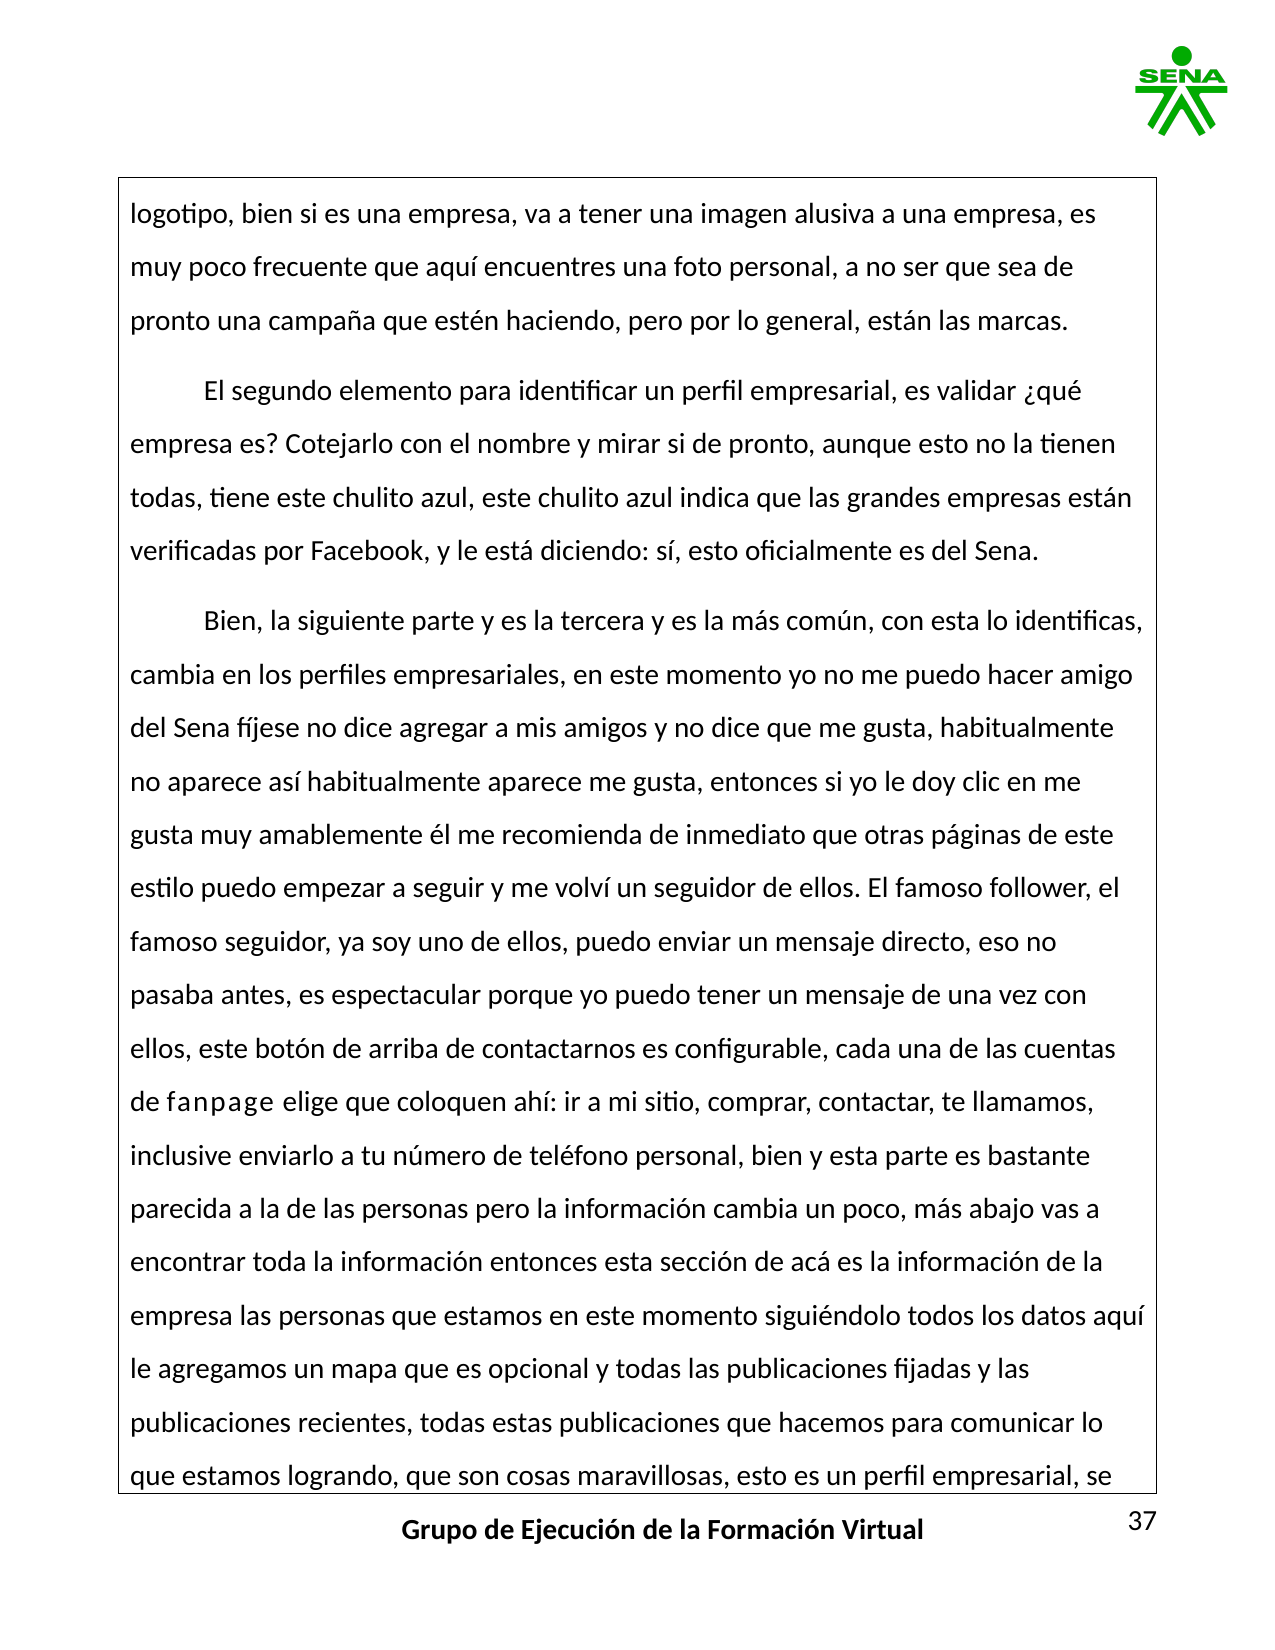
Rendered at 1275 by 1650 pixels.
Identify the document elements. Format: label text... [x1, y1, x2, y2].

picture [1135, 46, 1228, 136]
